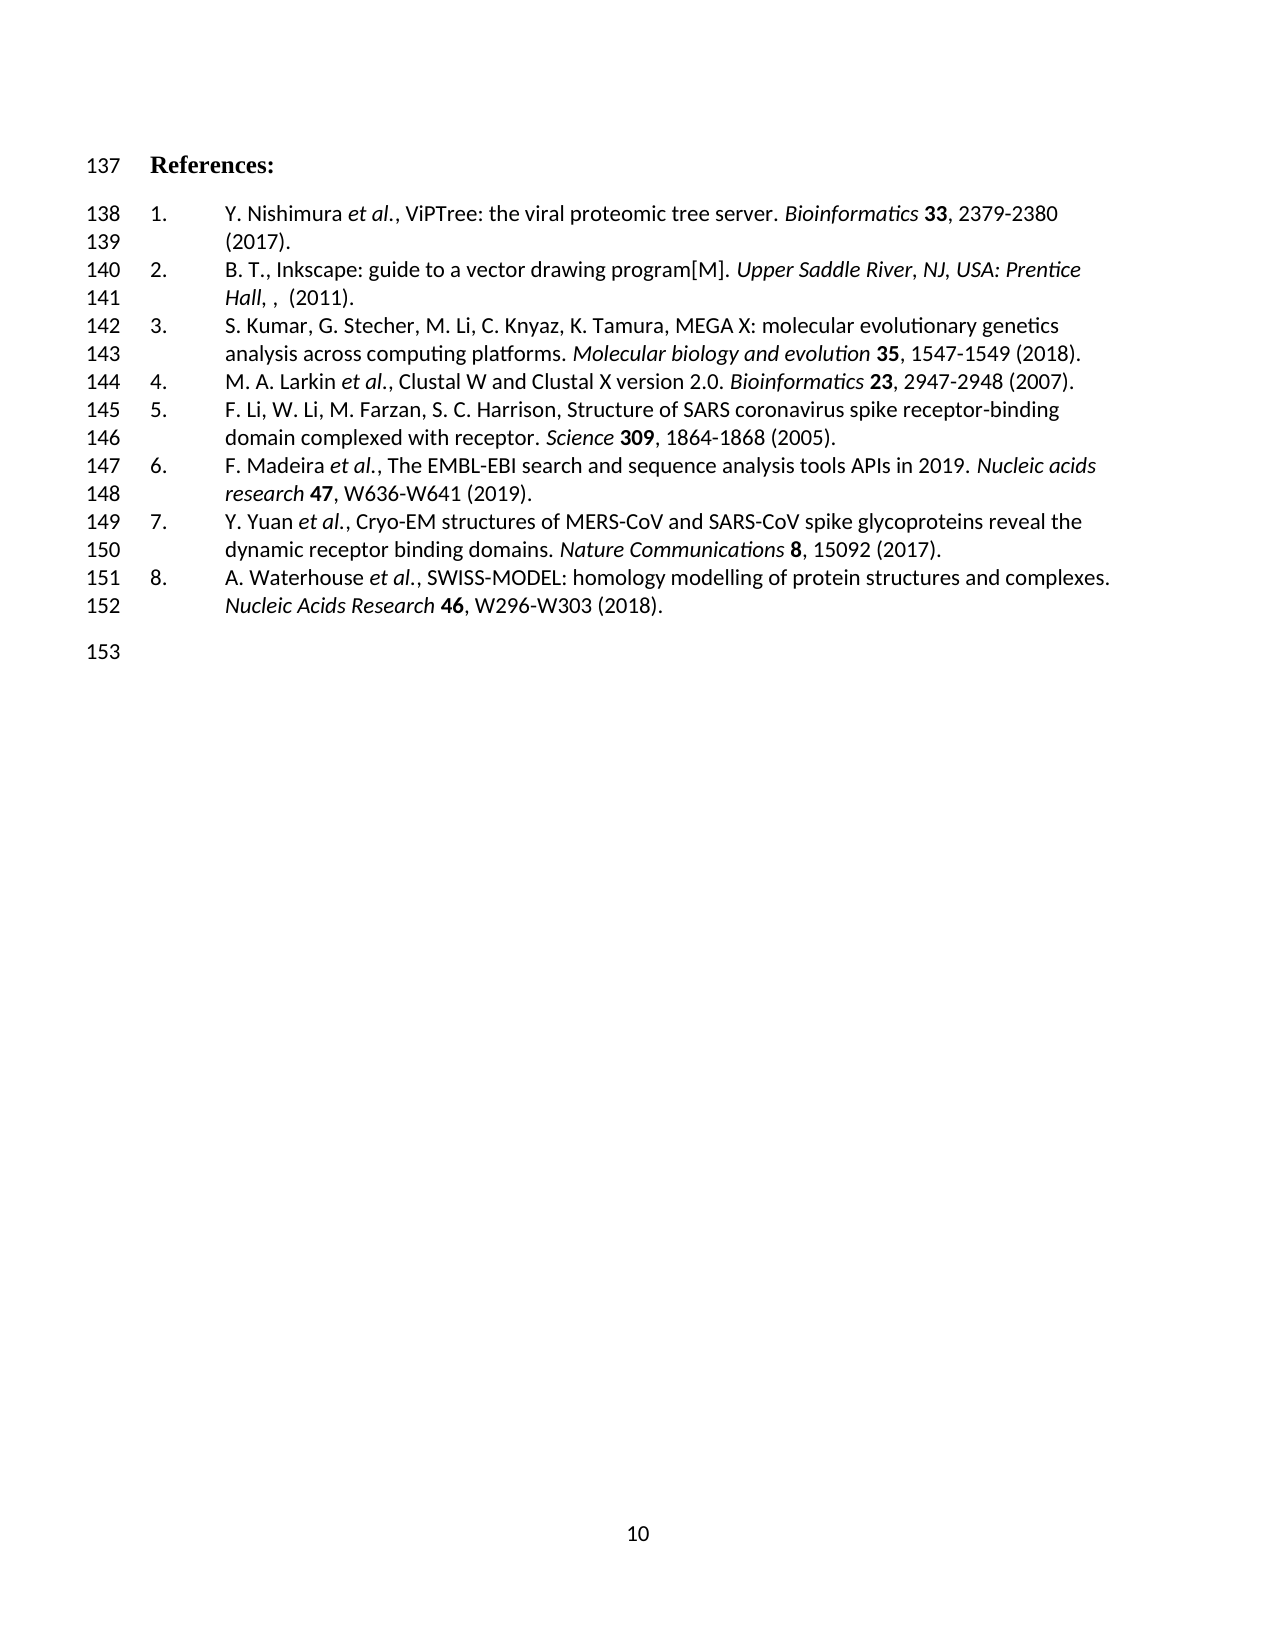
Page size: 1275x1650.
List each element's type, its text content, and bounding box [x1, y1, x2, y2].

text 2. B. T., Inkscape: guide to a vector drawing program[M]. Upper Saddle River, NJ, USA: Prentice Hall, , (2011). [150, 255, 1125, 311]
text 5. F. Li, W. Li, M. Farzan, S. C. Harrison, Structure of SARS coronavirus spike receptor-binding domain complexed with receptor. Science 309, 1864-1868 (2005). [150, 395, 1125, 451]
text 6. F. Madeira et al., The EMBL-EBI search and sequence analysis tools APIs in 2019. Nucleic acids research 47, W636-W641 (2019). [150, 451, 1125, 507]
text 3. S. Kumar, G. Stecher, M. Li, C. Knyaz, K. Tamura, MEGA X: molecular evolutionary genetics analysis across computing platforms. Molecular biology and evolution 35, 1547-1549 (2018). [150, 311, 1125, 367]
text 8. A. Waterhouse et al., SWISS-MODEL: homology modelling of protein structures and complexes. Nucleic Acids Research 46, W296-W303 (2018). [150, 563, 1125, 619]
text References: [150, 150, 1125, 179]
text 1. Y. Nishimura et al., ViPTree: the viral proteomic tree server. Bioinformatics 33, 2379-2380 (2017). [150, 198, 1125, 255]
text 7. Y. Yuan et al., Cryo-EM structures of MERS-CoV and SARS-CoV spike glycoproteins reveal the dynamic receptor binding domains. Nature Communications 8, 15092 (2017). [150, 507, 1125, 563]
text 4. M. A. Larkin et al., Clustal W and Clustal X version 2.0. Bioinformatics 23, 2947-2948 (2007). [150, 367, 1125, 395]
